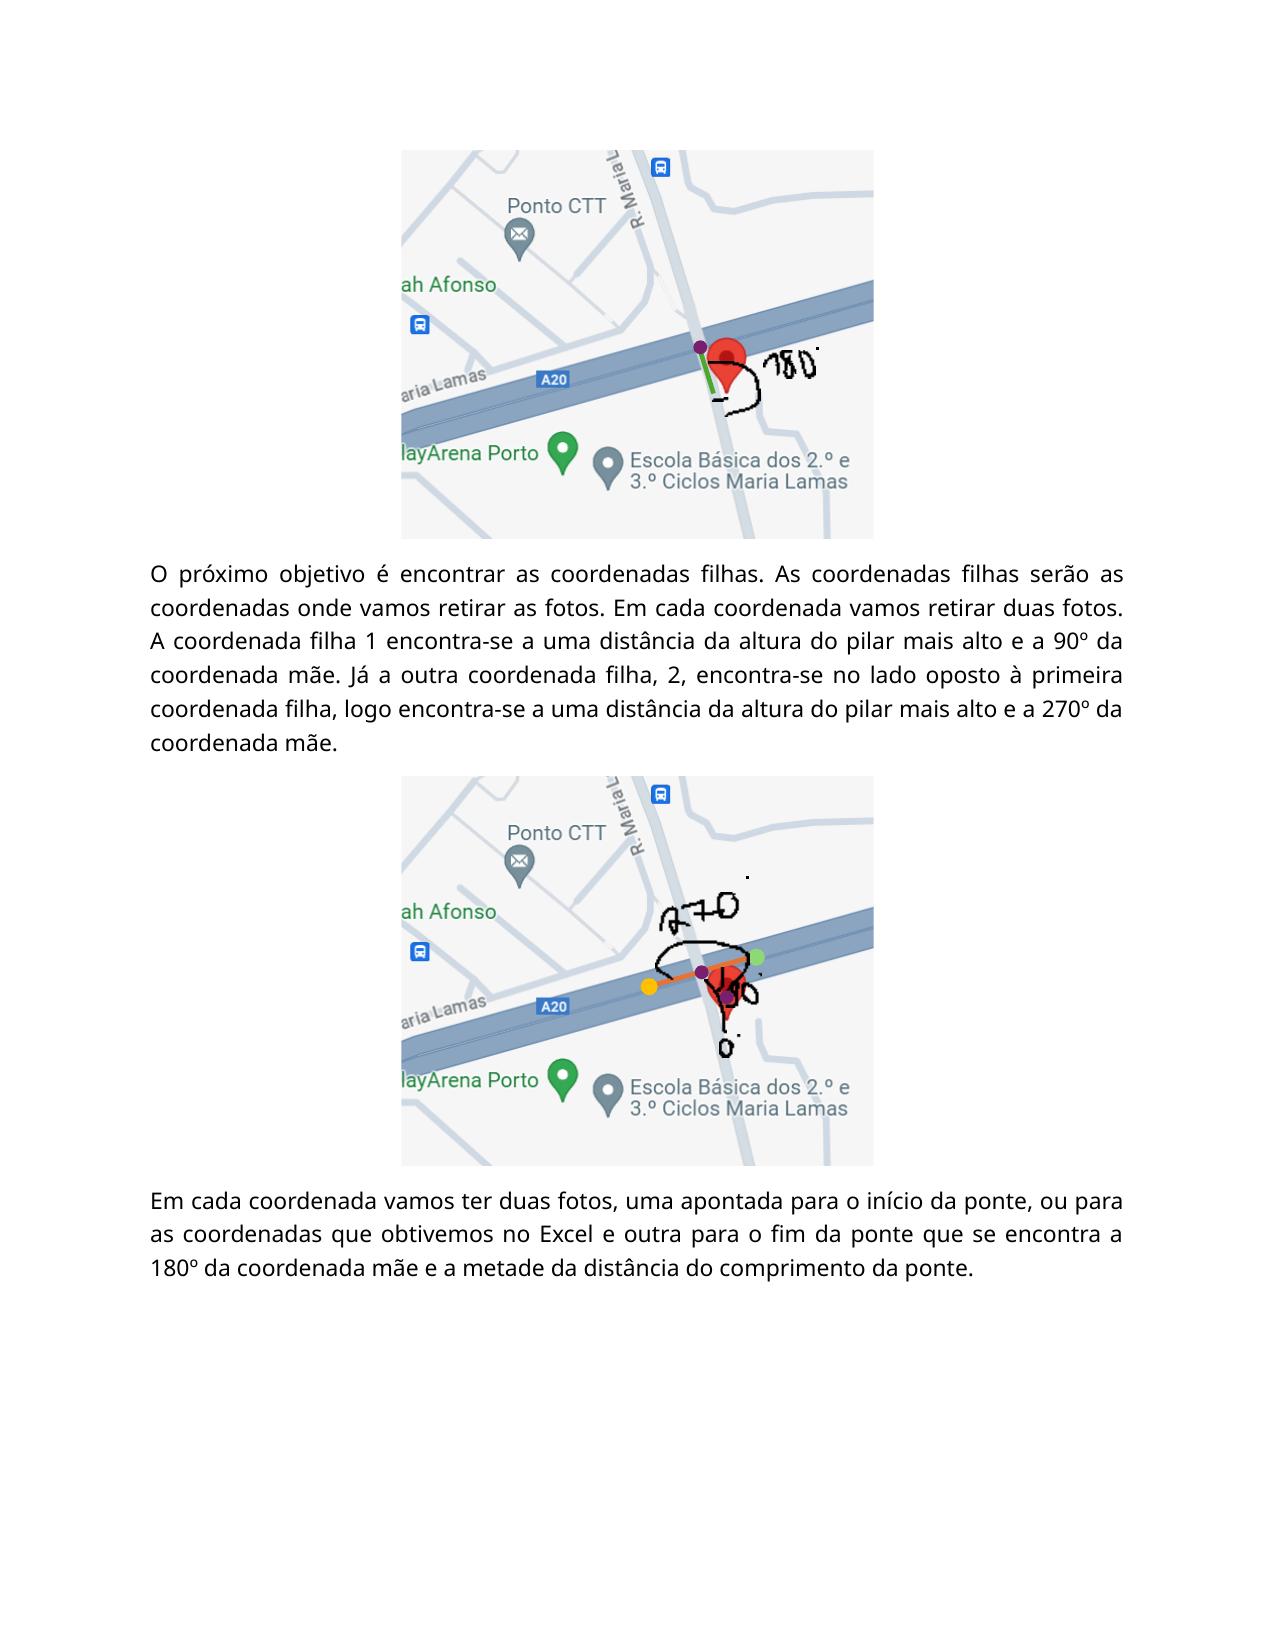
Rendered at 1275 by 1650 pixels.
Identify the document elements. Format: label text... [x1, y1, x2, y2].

text O próximo objetivo é encontrar as coordenadas filhas. As coordenadas filhas serão as coordenadas onde vamos retirar as fotos. Em cada coordenada vamos retirar duas fotos. A coordenada filha 1 encontra-se a uma distância da altura do pilar mais alto e a 90º da coordenada mãe. Já a outra coordenada filha, 2, encontra-se no lado oposto à primeira coordenada filha, logo encontra-se a uma distância da altura do pilar mais alto e a 270º da coordenada mãe. [150, 558, 1125, 758]
picture [401, 776, 874, 1166]
picture [401, 150, 874, 539]
text Em cada coordenada vamos ter duas fotos, uma apontada para o início da ponte, ou para as coordenadas que obtivemos no Excel e outra para o fim da ponte que se encontra a 180º da coordenada mãe e a metade da distância do comprimento da ponte. [150, 1184, 1125, 1283]
